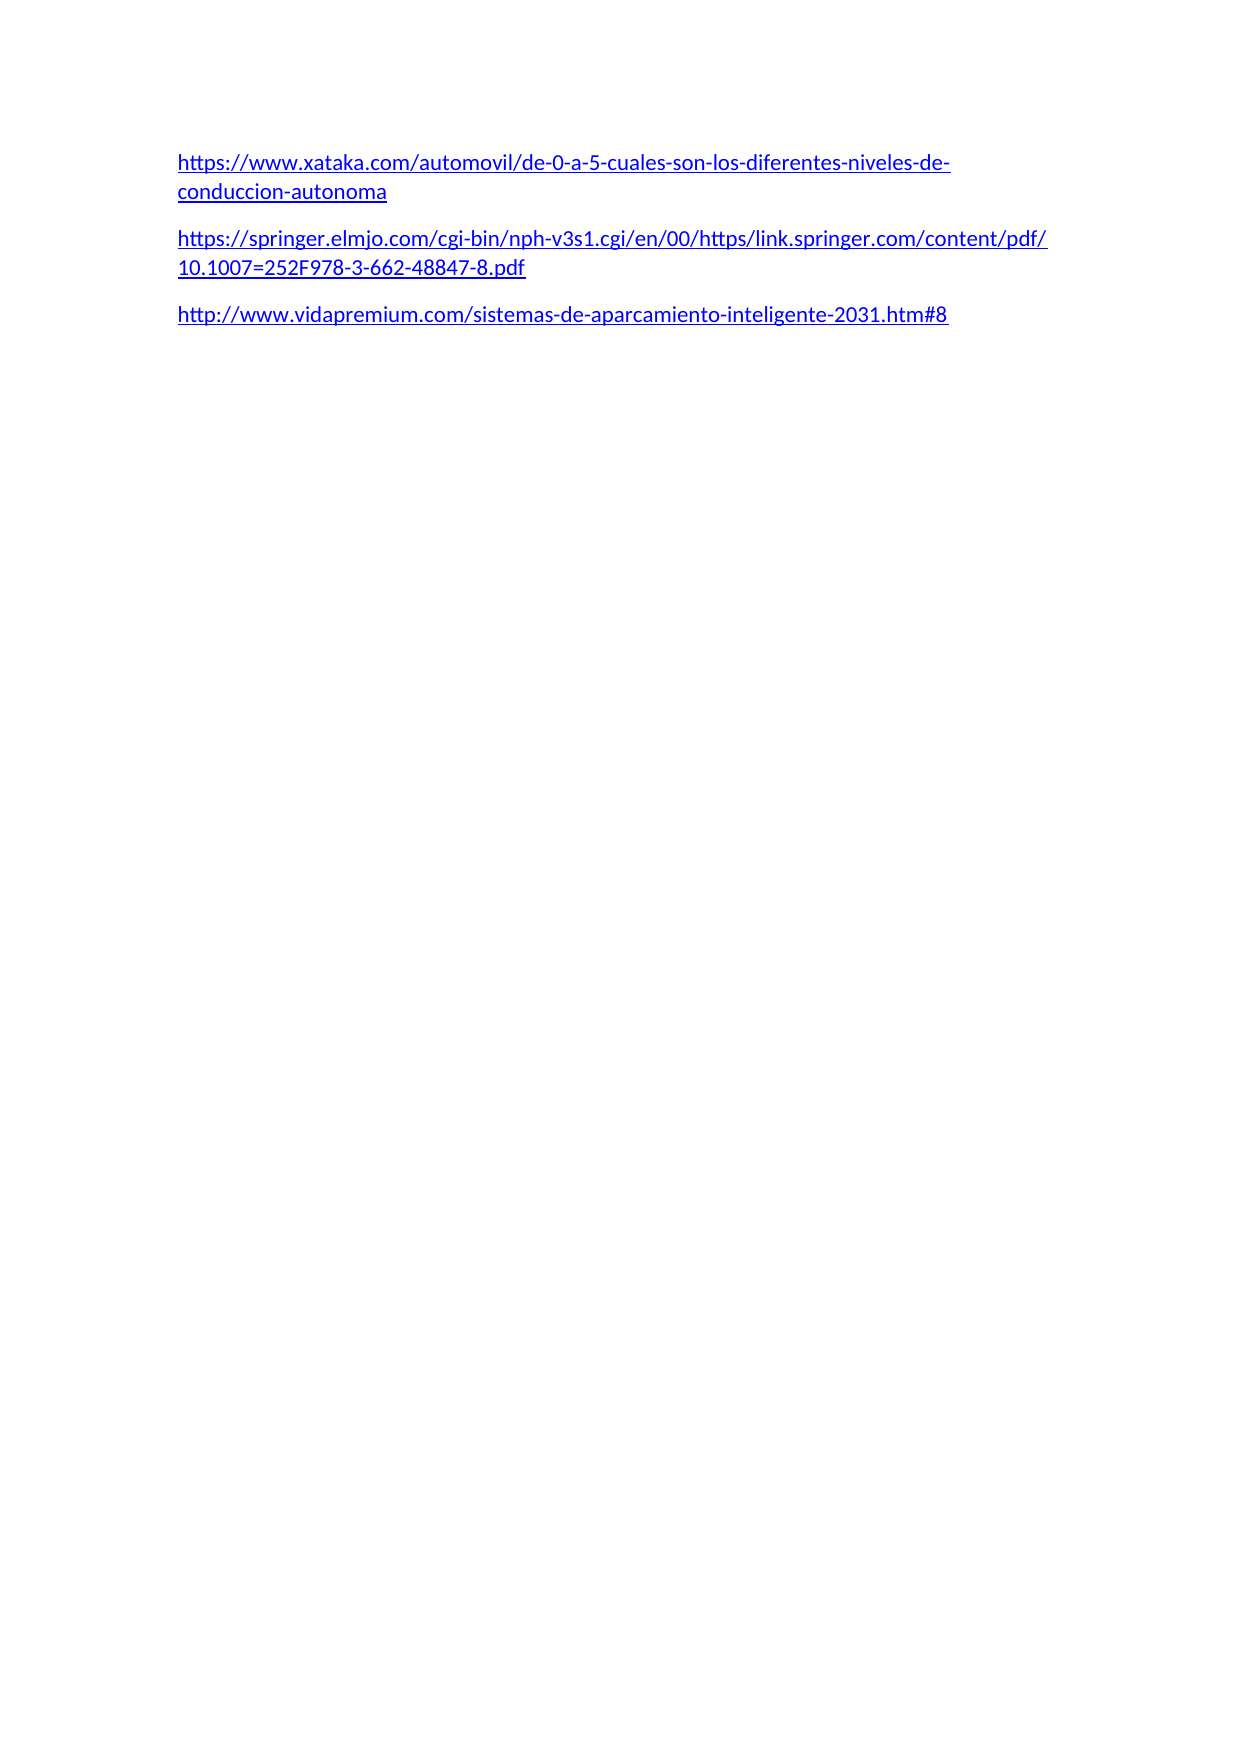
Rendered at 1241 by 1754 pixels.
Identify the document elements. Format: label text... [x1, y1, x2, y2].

text http://www.vidapremium.com/sistemas-de-aparcamiento-inteligente-2031.htm#8 [177, 300, 1063, 328]
text https://www.xataka.com/automovil/de-0-a-5-cuales-son-los-diferentes-niveles-de-conduccion-autonoma [177, 148, 1063, 205]
text https://springer.elmjo.com/cgi-bin/nph-v3s1.cgi/en/00/https/link.springer.com/content/pdf/10.1007=252F978-3-662-48847-8.pdf [177, 224, 1063, 281]
